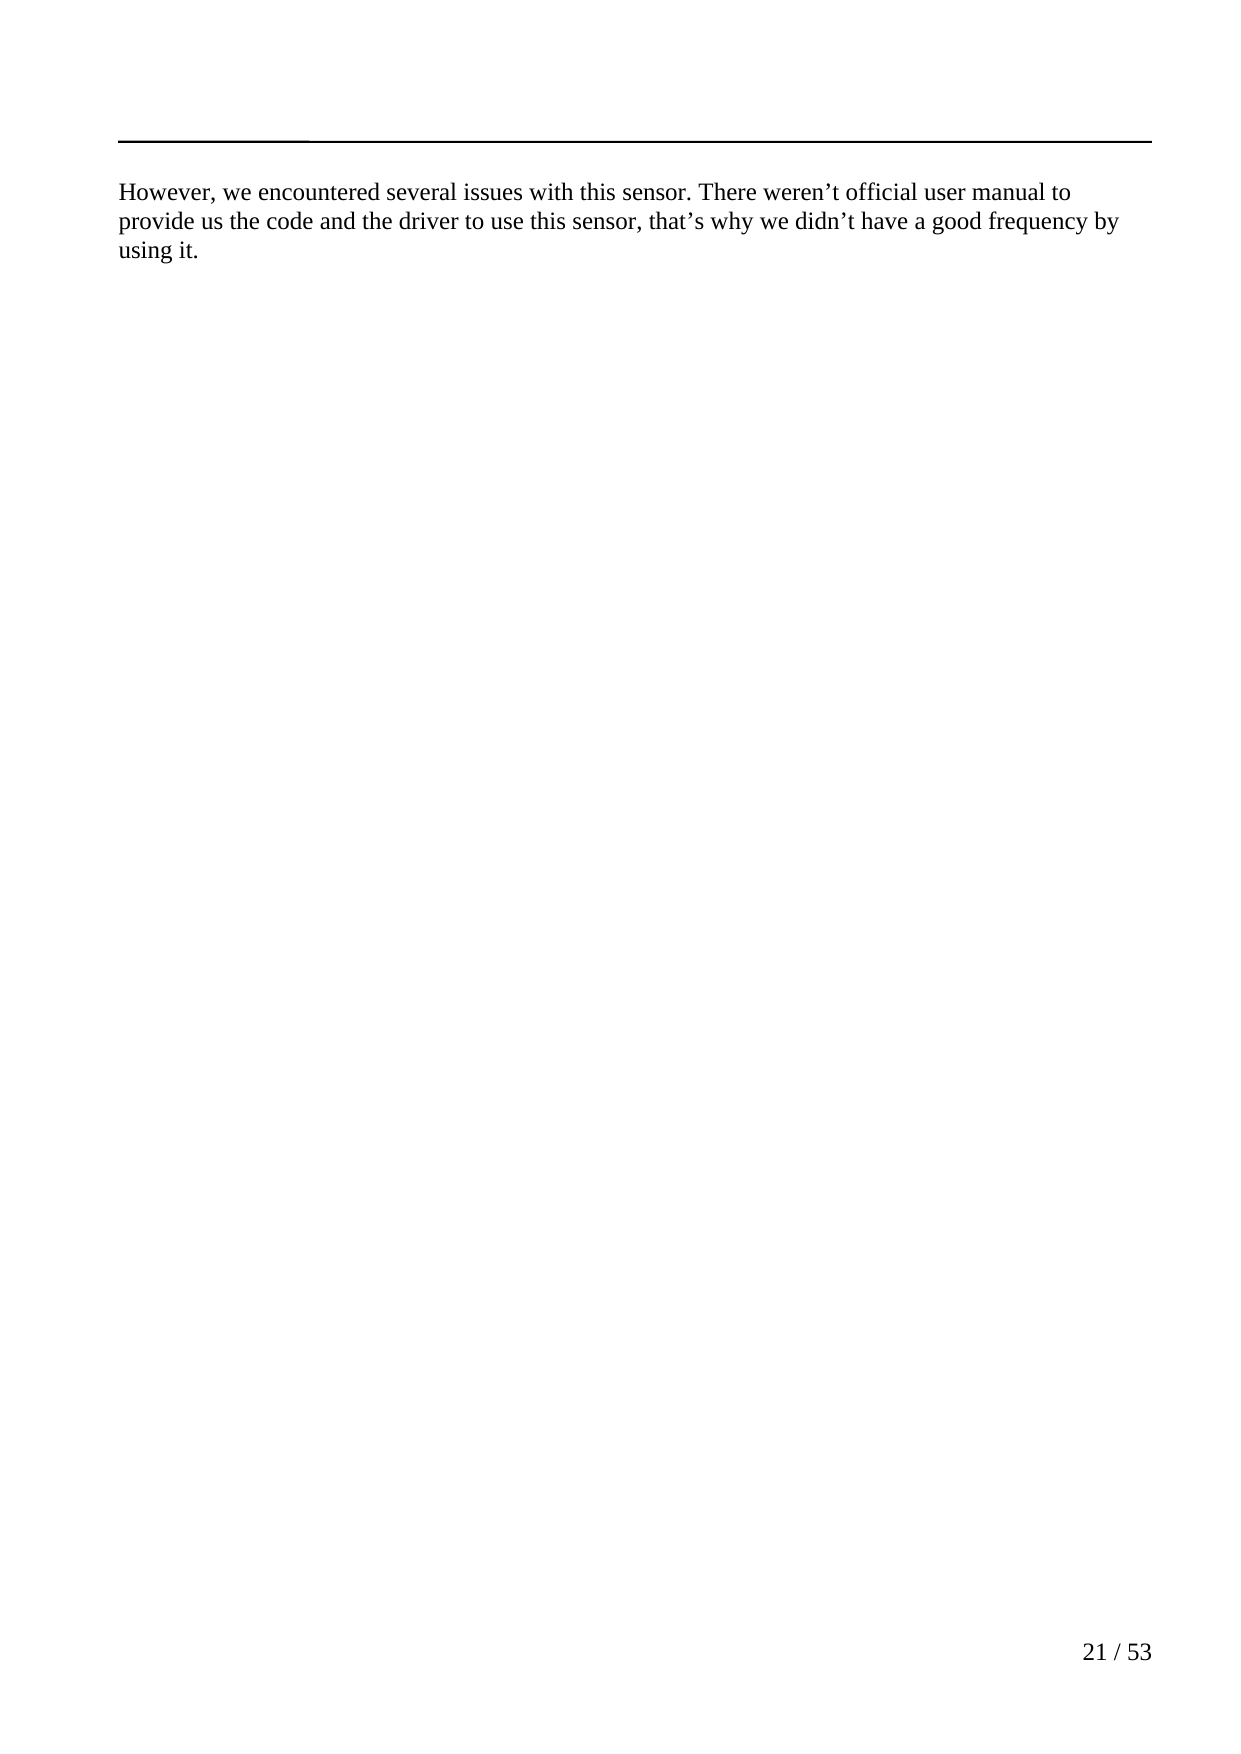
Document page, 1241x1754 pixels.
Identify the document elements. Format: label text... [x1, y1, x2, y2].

text However, we encountered several issues with this sensor. There weren’t official user manual to provide us the code and the driver to use this sensor, that’s why we didn’t have a good frequency by using it. [118, 177, 1152, 263]
